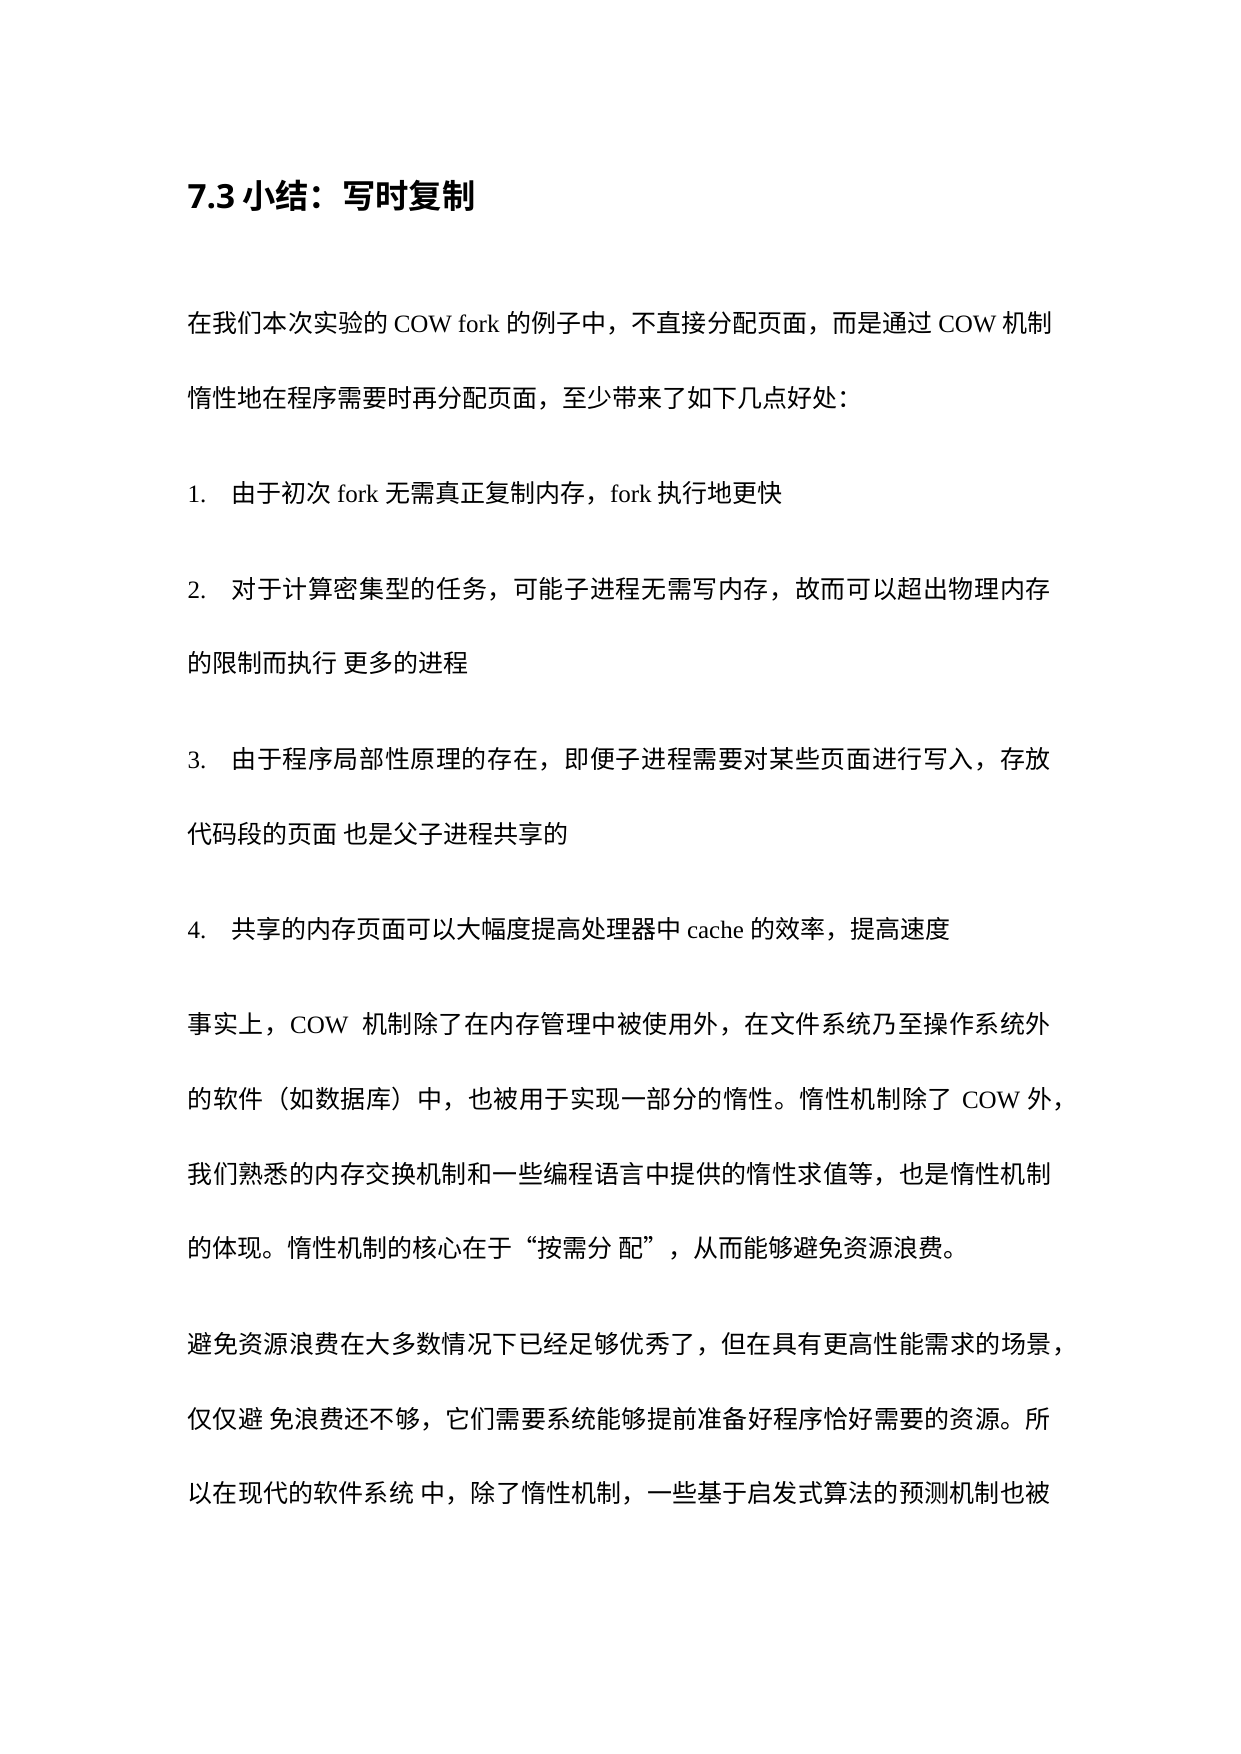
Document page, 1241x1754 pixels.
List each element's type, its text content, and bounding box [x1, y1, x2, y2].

text 3. 由于程序局部性原理的存在，即便子进程需要对某些页面进行写入，存放代码段的页面 也是父子进程共享的 [187, 725, 1053, 865]
text 1. 由于初次 fork 无需真正复制内存，fork 执行地更快 [187, 459, 1053, 524]
text 2. 对于计算密集型的任务，可能子进程无需写内存，故而可以超出物理内存的限制而执行 更多的进程 [187, 555, 1053, 694]
text 事实上，COW 机制除了在内存管理中被使用外，在文件系统乃至操作系统外的软件（如数据库）中，也被用于实现一部分的惰性。惰性机制除了 COW 外，我们熟悉的内存交换机制和一些编程语言中提供的惰性求值等，也是惰性机制的体现。惰性机制的核心在于“按需分 配”，从而能够避免资源浪费。 [187, 991, 1053, 1279]
subtitle 7.3小结：写时复制 [187, 162, 1053, 227]
text 4. 共享的内存页面可以大幅度提高处理器中 cache 的效率，提高速度 [187, 895, 1053, 960]
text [187, 1310, 1053, 1524]
text 在我们本次实验的COW fork 的例子中，不直接分配页面，而是通过COW 机制惰性地在程序需要时再分配页面，至少带来了如下几点好处： [187, 289, 1053, 429]
